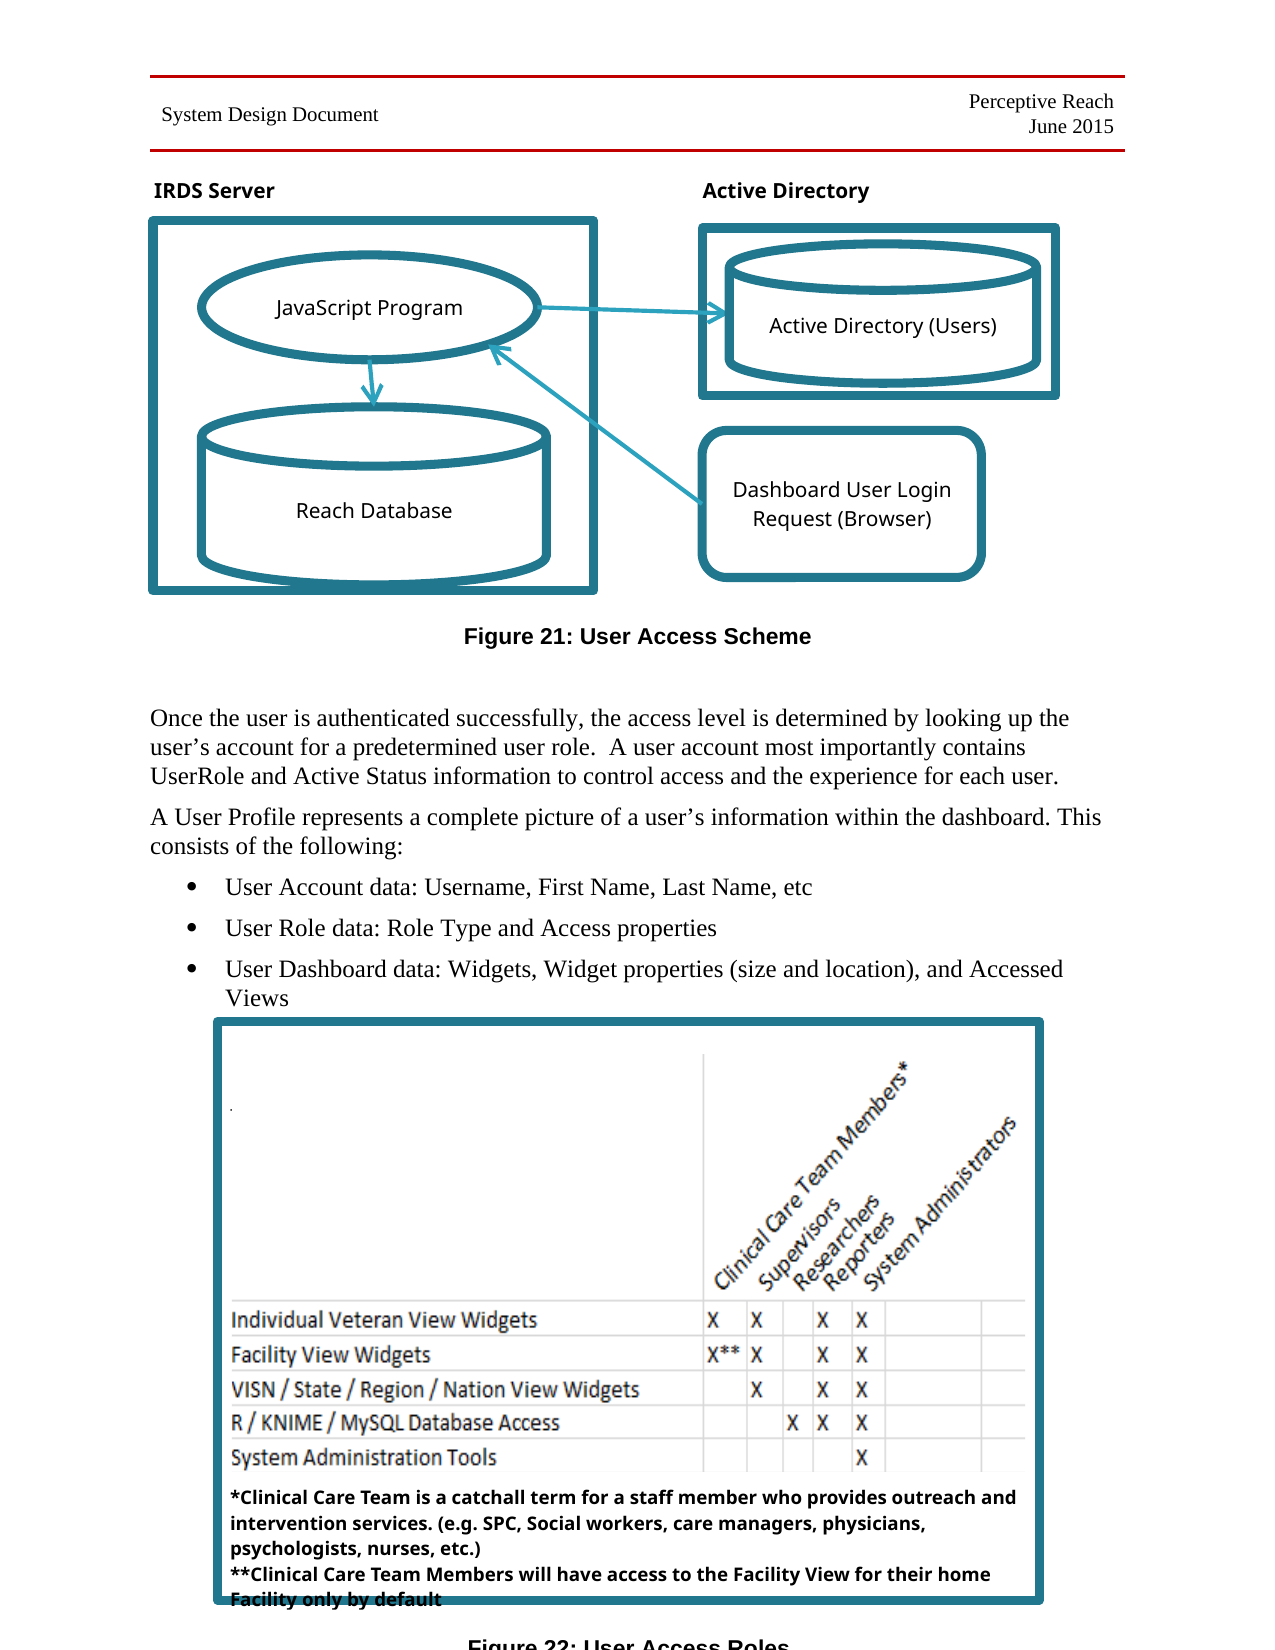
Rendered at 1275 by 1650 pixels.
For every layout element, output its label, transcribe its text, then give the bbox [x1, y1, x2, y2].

text A User Profile represents a complete picture of a user’s information within the dashboard. This consists of the following: [150, 802, 1125, 859]
list User Dashboard data: Widgets, Widget properties (size and location), and Accessed Views [187, 954, 1125, 1012]
text Once the user is authenticated successfully, the access level is determined by looking up the user’s account for a predetermined user role. A user account most importantly contains UserRole and Active Status information to control access and the experience for each user. [150, 703, 1125, 789]
list User Account data: Username, First Name, Last Name, etc [187, 872, 1125, 901]
list User Role data: Role Type and Access properties [187, 913, 1125, 942]
picture [231, 1054, 1026, 1472]
